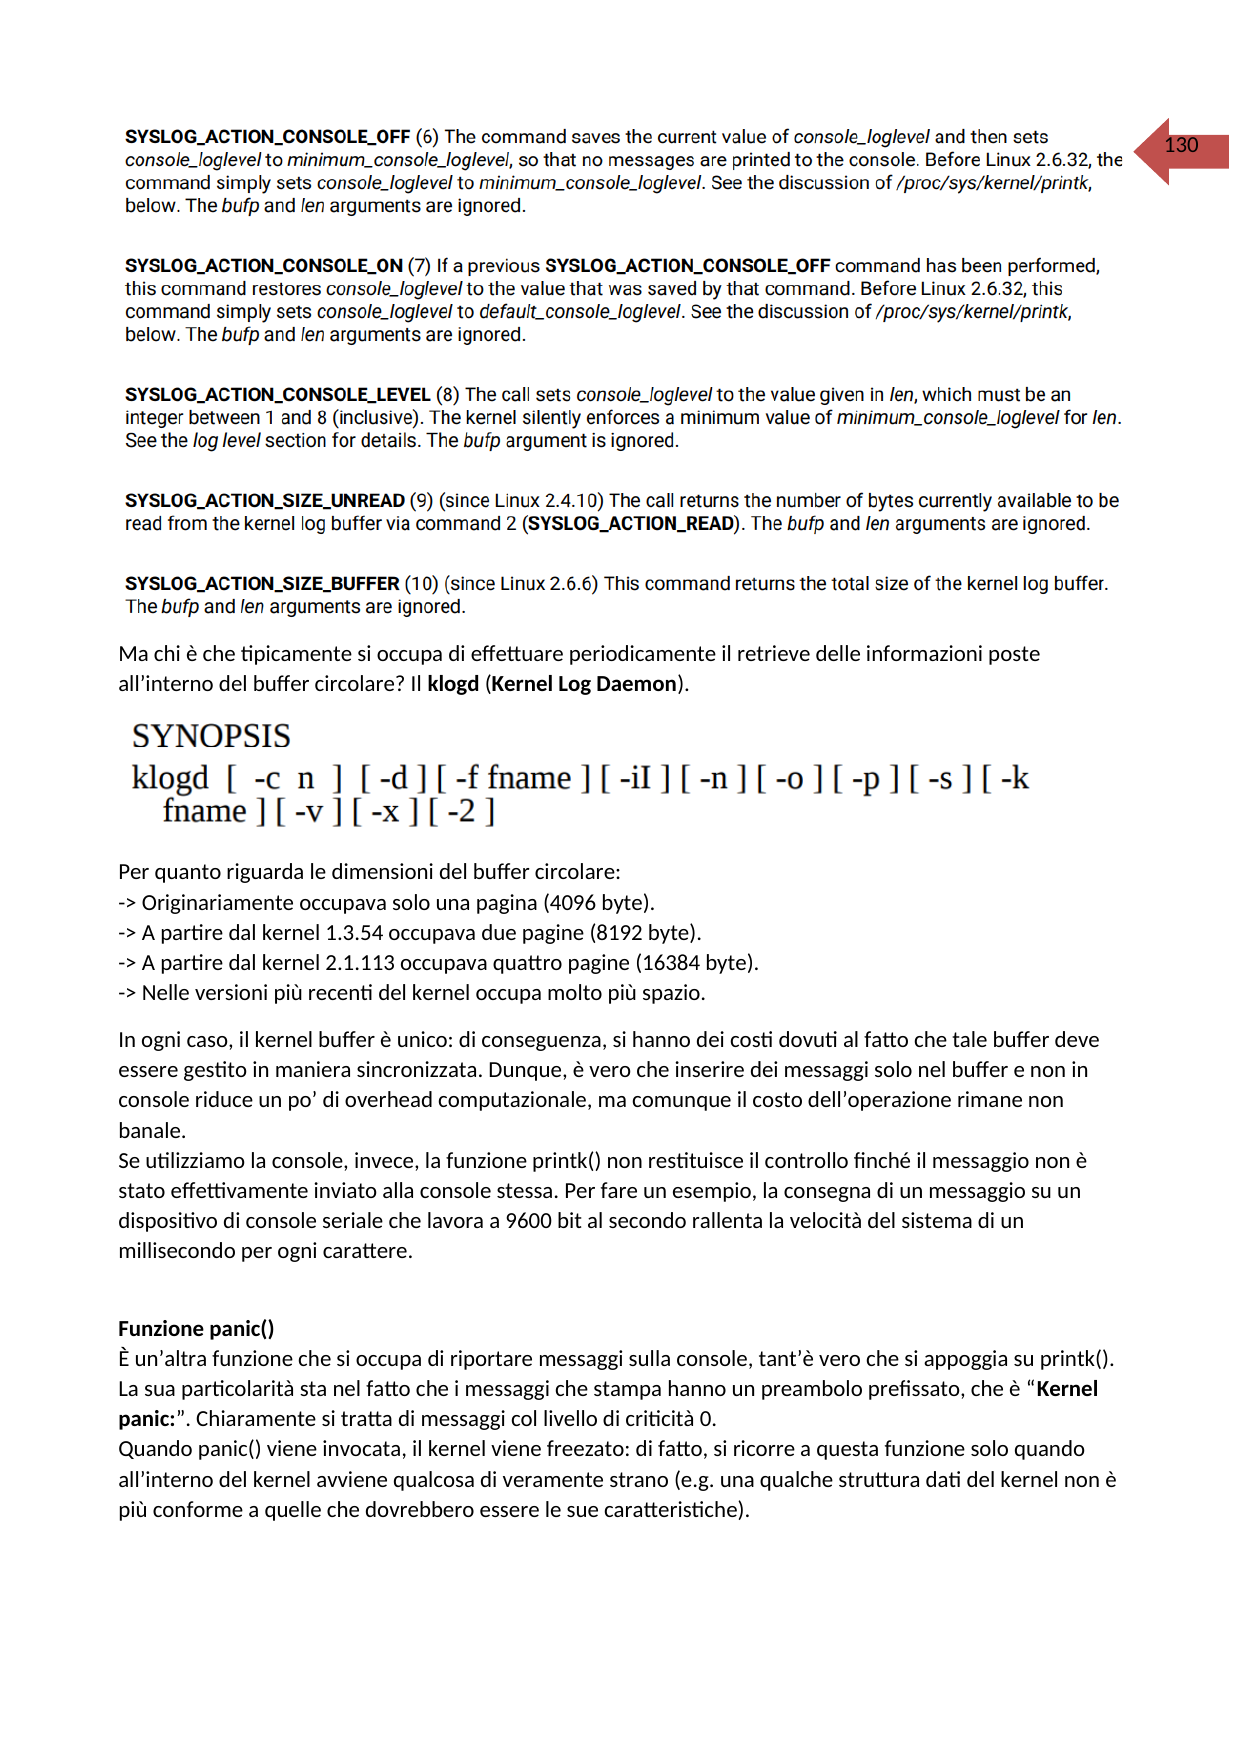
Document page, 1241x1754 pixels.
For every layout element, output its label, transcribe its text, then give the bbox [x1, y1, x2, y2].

text Funzione panic() È un’altra funzione che si occupa di riportare messaggi sulla console, tant’è vero che si appoggia su printk(). La sua particolarità sta nel fatto che i messaggi che stampa hanno un preambolo prefissato, che è “Kernel panic:”. Chiaramente si tratta di messaggi col livello di criticità 0. Quando panic() viene invocata, il kernel viene freezato: di fatto, si ricorre a questa funzione solo quando all’interno del kernel avviene qualcosa di veramente strano (e.g. una qualche struttura dati del kernel non è più conforme a quelle che dovrebbero essere le sue caratteristiche). [118, 1283, 1122, 1523]
picture [118, 716, 1039, 839]
text Ma chi è che tipicamente si occupa di effettuare periodicamente il retrieve delle informazioni poste all’interno del buffer circolare? Il klogd (Kernel Log Daemon). [118, 639, 1122, 697]
text Per quanto riguarda le dimensioni del buffer circolare: -> Originariamente occupava solo una pagina (4096 byte). -> A partire dal kernel 1.3.54 occupava due pagine (8192 byte). -> A partire dal kernel 2.1.113 occupava quattro pagine (16384 byte). -> Nelle versioni più recenti del kernel occupa molto più spazio. [118, 857, 1122, 1006]
picture [118, 118, 1123, 621]
text In ogni caso, il kernel buffer è unico: di conseguenza, si hanno dei costi dovuti al fatto che tale buffer deve essere gestito in maniera sincronizzata. Dunque, è vero che inserire dei messaggi solo nel buffer e non in console riduce un po’ di overhead computazionale, ma comunque il costo dell’operazione rimane non banale. Se utilizziamo la console, invece, la funzione printk() non restituisce il controllo finché il messaggio non è stato effettivamente inviato alla console stessa. Per fare un esempio, la consegna di un messaggio su un dispositivo di console seriale che lavora a 9600 bit al secondo rallenta la velocità del sistema di un millisecondo per ogni carattere. [118, 1025, 1122, 1264]
